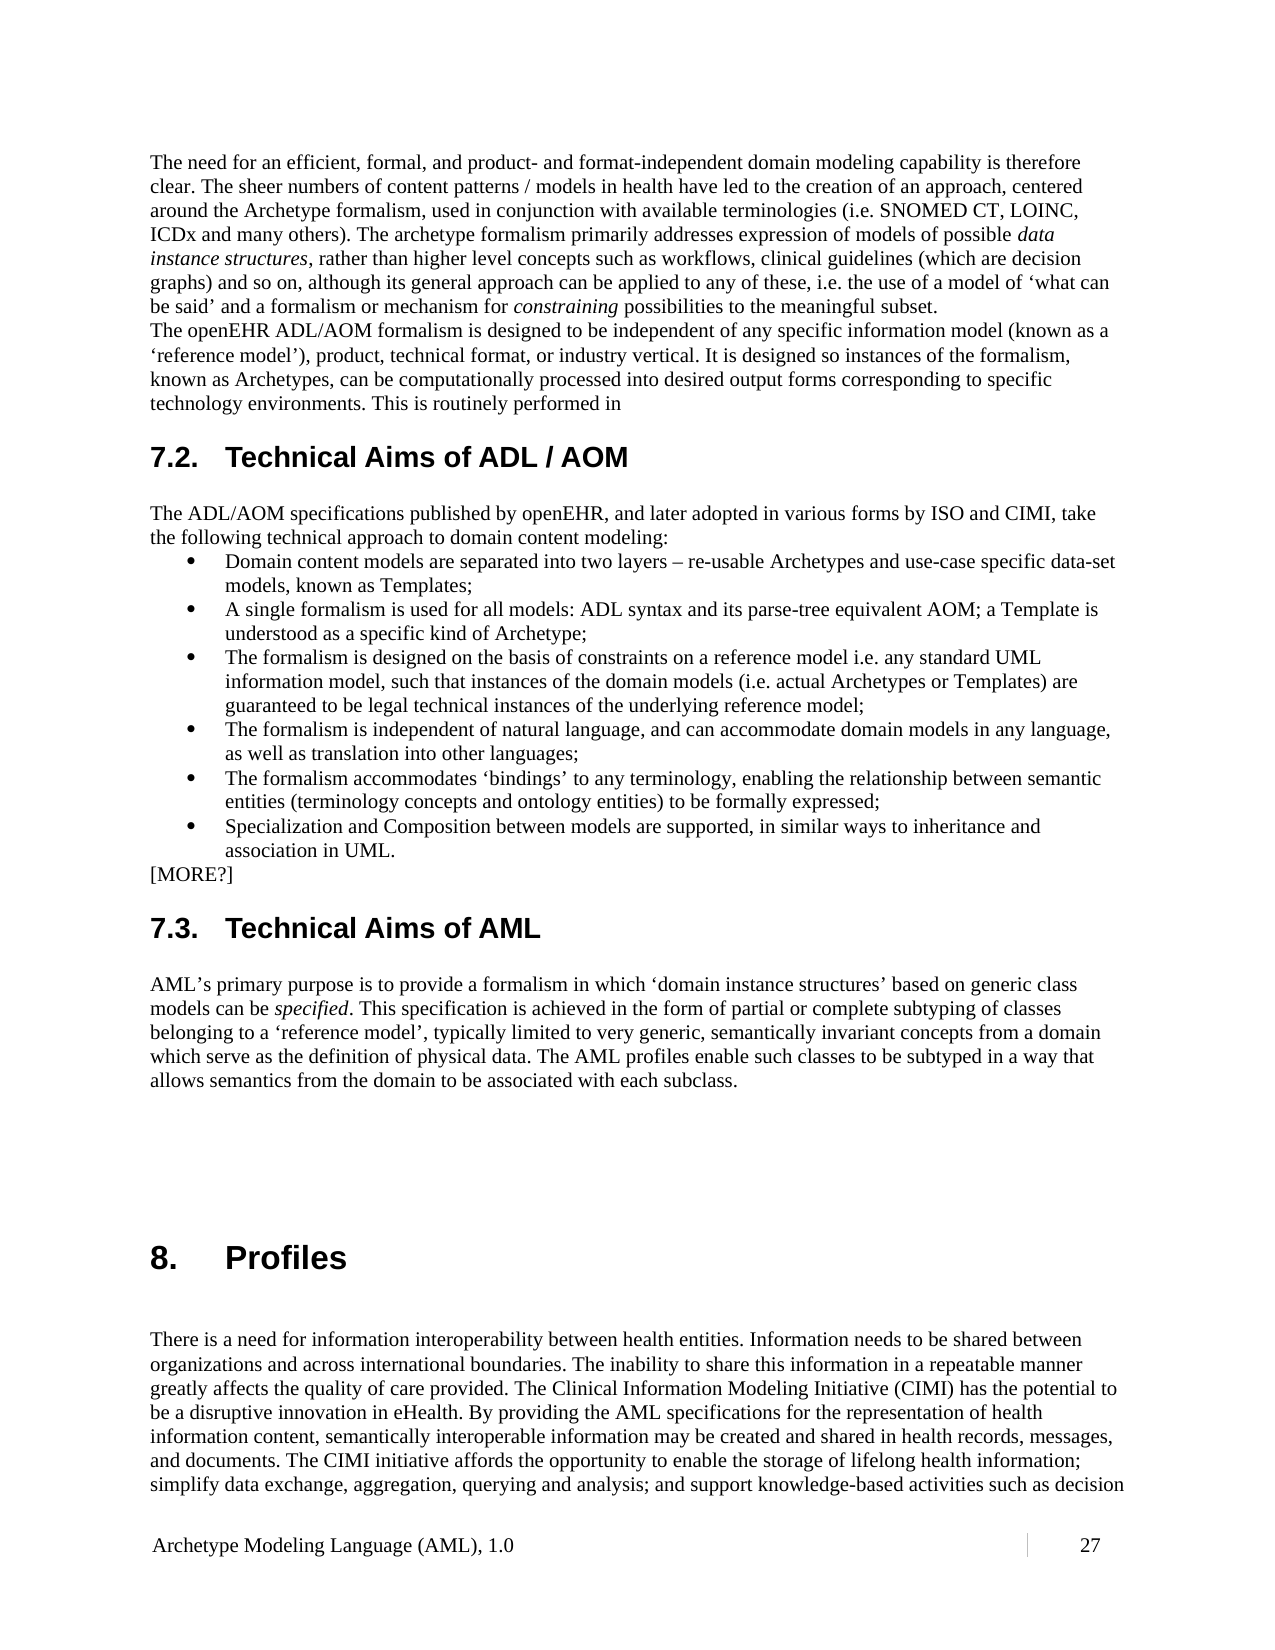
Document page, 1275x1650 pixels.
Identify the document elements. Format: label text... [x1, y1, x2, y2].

list The formalism is designed on the basis of constraints on a reference model i.e. any standard UML information model, such that instances of the domain models (i.e. actual Archetypes or Templates) are guaranteed to be legal technical instances of the underlying reference model; [187, 645, 1125, 717]
subtitle Technical Aims of ADL / AOM [150, 440, 1125, 474]
subtitle Technical Aims of AML [150, 911, 1125, 945]
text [150, 1327, 1125, 1496]
subtitle Profiles [150, 1238, 1125, 1276]
text The ADL/AOM specifications published by openEHR, and later adopted in various forms by ISO and CIMI, take the following technical approach to domain content modeling: [150, 501, 1125, 549]
text The openEHR ADL/AOM formalism is designed to be independent of any specific information model (known as a ‘reference model’), product, technical format, or industry vertical. It is designed so instances of the formalism, known as Archetypes, can be computationally processed into desired output forms corresponding to specific technology environments. This is routinely performed in [150, 318, 1125, 415]
text AML’s primary purpose is to provide a formalism in which ‘domain instance structures’ based on generic class models can be specified. This specification is achieved in the form of partial or complete subtyping of classes belonging to a ‘reference model’, typically limited to very generic, semantically invariant concepts from a domain which serve as the definition of physical data. The AML profiles enable such classes to be subtyped in a way that allows semantics from the domain to be associated with each subclass. [150, 972, 1125, 1092]
list Domain content models are separated into two layers – re-usable Archetypes and use-case specific data-set models, known as Templates; [187, 549, 1125, 597]
list A single formalism is used for all models: ADL syntax and its parse-tree equivalent AOM; a Template is understood as a specific kind of Archetype; [187, 597, 1125, 645]
text [MORE?] [150, 862, 1125, 886]
list The formalism accommodates ‘bindings’ to any terminology, enabling the relationship between semantic entities (terminology concepts and ontology entities) to be formally expressed; [187, 765, 1125, 813]
list The formalism is independent of natural language, and can accommodate domain models in any language, as well as translation into other languages; [187, 717, 1125, 765]
text The need for an efficient, formal, and product- and format-independent domain modeling capability is therefore clear. The sheer numbers of content patterns / models in health have led to the creation of an approach, centered around the Archetype formalism, used in conjunction with available terminologies (i.e. SNOMED CT, LOINC, ICDx and many others). The archetype formalism primarily addresses expression of models of possible data instance structures, rather than higher level concepts such as workflows, clinical guidelines (which are decision graphs) and so on, although its general approach can be applied to any of these, i.e. the use of a model of ‘what can be said’ and a formalism or mechanism for constraining possibilities to the meaningful subset. [150, 150, 1125, 318]
list Specialization and Composition between models are supported, in similar ways to inheritance and association in UML. [187, 813, 1125, 862]
